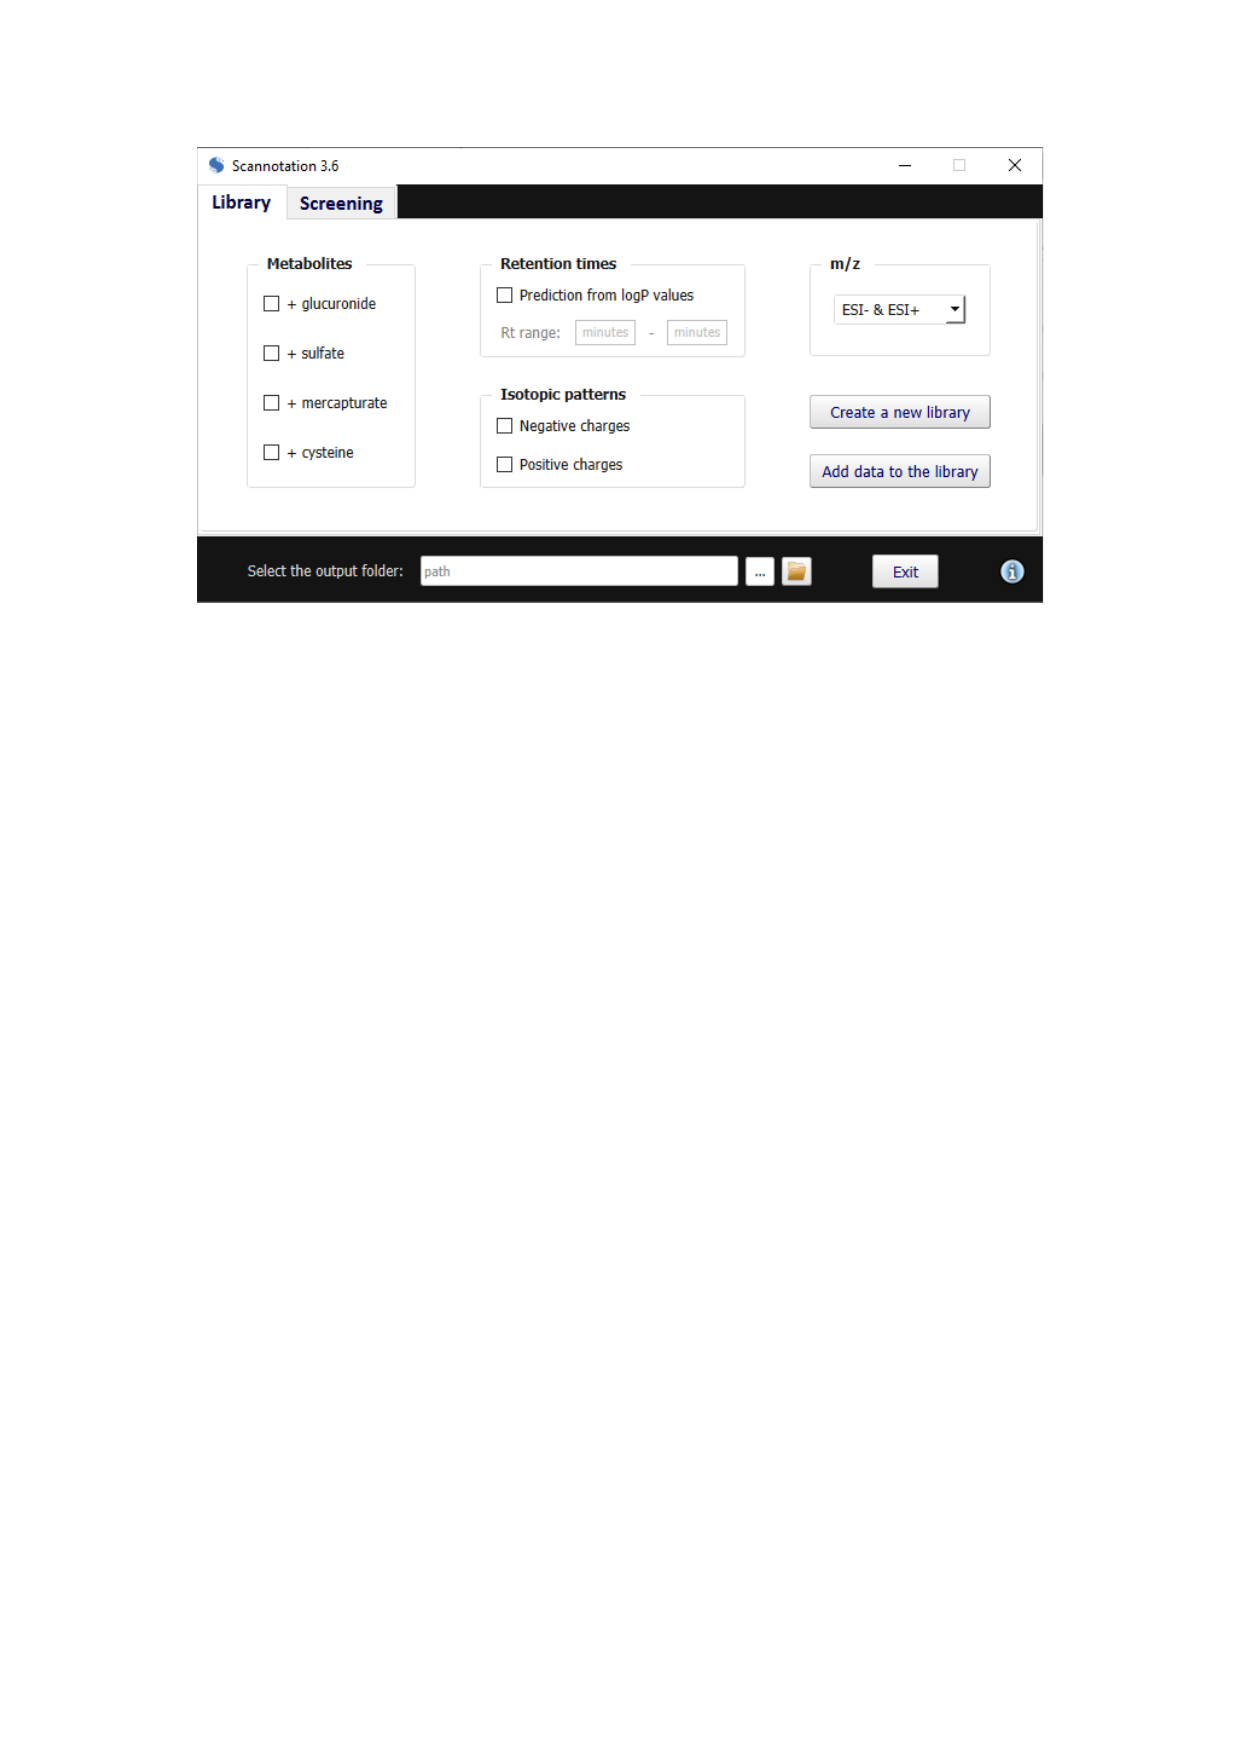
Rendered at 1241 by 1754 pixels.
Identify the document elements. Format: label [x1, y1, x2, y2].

picture [197, 147, 1044, 603]
